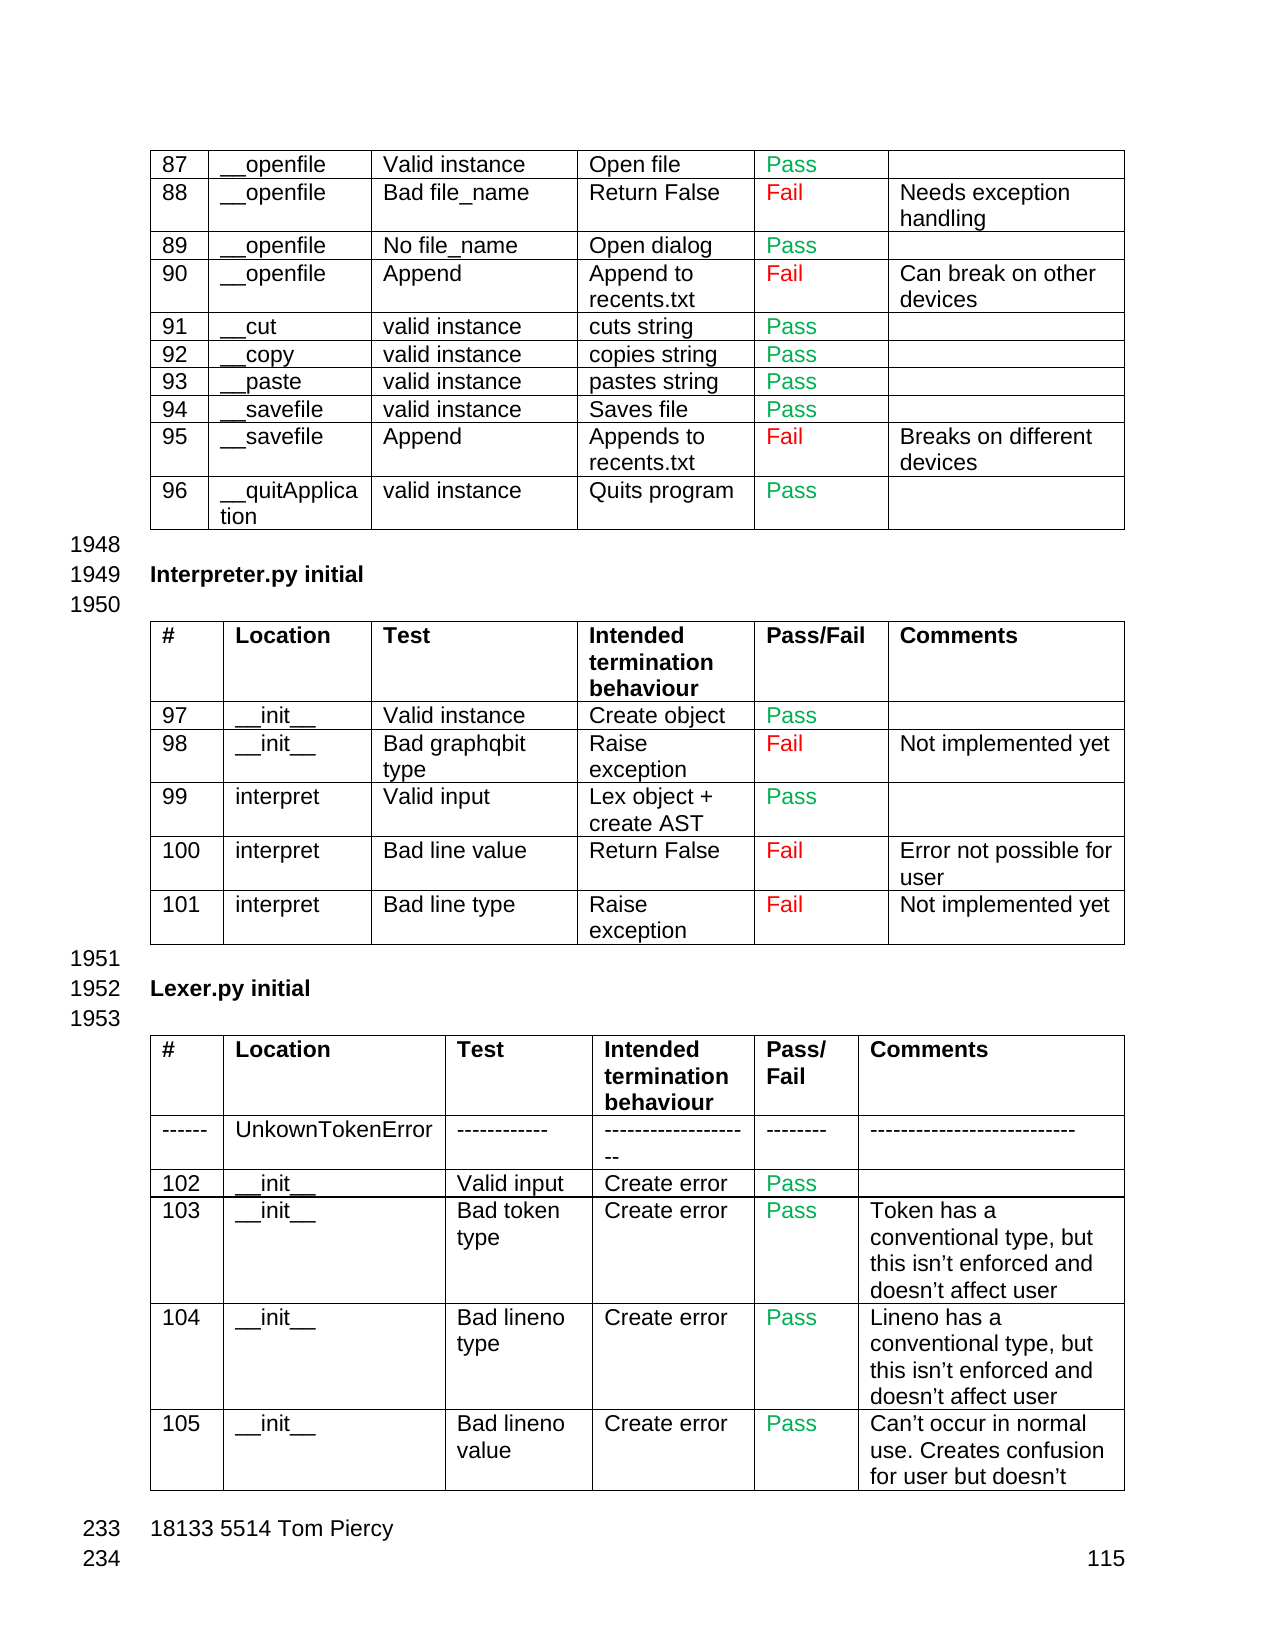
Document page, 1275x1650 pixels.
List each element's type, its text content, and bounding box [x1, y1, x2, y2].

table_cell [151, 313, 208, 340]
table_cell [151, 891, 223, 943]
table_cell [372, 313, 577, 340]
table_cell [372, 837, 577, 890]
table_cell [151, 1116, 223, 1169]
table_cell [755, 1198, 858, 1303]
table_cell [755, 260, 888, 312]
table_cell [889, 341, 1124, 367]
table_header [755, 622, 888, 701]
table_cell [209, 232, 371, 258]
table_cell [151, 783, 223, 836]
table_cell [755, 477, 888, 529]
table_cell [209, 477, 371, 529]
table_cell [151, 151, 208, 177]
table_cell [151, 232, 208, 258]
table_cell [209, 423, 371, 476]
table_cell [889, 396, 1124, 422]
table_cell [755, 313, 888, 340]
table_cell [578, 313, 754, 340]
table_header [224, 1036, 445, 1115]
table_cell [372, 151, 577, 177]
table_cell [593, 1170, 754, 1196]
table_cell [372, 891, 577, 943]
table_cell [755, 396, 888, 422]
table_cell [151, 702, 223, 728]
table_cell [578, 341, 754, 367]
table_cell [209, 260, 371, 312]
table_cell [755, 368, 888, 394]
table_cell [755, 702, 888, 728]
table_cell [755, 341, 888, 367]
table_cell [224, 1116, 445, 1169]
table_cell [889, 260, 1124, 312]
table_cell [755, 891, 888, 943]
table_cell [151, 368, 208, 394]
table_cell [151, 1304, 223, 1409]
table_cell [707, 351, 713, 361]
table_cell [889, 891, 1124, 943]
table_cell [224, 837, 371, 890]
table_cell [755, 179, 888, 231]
text Interpreter.py initial [150, 561, 1125, 587]
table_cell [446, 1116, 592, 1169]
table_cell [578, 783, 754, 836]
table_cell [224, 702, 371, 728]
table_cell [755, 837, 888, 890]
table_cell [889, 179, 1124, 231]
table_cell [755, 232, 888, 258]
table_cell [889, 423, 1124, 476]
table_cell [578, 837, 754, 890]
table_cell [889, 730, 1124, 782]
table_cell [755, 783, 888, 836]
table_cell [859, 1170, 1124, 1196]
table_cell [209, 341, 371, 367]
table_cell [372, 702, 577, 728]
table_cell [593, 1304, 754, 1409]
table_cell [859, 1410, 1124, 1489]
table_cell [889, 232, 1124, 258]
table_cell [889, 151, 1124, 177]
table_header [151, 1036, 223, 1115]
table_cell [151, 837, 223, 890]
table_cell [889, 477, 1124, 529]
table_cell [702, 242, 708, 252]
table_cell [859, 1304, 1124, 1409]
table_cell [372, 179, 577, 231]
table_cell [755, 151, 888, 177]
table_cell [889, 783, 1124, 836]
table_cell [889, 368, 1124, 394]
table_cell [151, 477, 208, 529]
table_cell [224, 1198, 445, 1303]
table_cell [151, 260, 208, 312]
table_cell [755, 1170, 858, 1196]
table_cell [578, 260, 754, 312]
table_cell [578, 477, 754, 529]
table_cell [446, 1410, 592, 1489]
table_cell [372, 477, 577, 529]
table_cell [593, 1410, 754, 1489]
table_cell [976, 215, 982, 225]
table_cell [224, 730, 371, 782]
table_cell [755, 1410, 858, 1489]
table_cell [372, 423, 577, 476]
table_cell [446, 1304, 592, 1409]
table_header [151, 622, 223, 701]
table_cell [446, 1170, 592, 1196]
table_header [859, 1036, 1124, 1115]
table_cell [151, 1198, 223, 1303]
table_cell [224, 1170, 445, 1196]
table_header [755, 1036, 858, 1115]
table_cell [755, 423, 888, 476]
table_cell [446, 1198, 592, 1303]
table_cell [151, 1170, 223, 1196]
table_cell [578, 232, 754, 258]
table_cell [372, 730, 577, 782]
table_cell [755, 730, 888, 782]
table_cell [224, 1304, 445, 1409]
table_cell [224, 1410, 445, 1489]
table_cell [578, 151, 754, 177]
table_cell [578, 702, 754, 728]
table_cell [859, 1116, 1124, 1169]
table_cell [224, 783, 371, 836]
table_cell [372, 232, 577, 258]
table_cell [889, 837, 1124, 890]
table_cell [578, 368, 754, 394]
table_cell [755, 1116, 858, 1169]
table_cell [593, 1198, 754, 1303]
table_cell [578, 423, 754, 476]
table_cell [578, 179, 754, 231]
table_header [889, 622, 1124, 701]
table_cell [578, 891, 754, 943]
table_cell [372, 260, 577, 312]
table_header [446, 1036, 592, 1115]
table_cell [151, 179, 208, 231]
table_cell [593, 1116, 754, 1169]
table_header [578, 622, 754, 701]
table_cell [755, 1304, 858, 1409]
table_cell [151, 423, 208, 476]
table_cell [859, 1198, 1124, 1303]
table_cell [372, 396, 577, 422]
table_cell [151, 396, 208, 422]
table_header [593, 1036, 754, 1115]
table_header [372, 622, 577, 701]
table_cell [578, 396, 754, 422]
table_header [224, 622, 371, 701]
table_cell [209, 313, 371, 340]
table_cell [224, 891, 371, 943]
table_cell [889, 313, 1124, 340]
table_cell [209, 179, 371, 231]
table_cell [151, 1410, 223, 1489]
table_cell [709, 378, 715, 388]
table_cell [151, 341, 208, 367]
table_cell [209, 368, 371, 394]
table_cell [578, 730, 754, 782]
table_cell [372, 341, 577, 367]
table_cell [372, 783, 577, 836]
text Lexer.py initial [150, 975, 1125, 1001]
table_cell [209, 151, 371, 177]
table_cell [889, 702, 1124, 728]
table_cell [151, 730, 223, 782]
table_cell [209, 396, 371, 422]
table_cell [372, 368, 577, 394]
